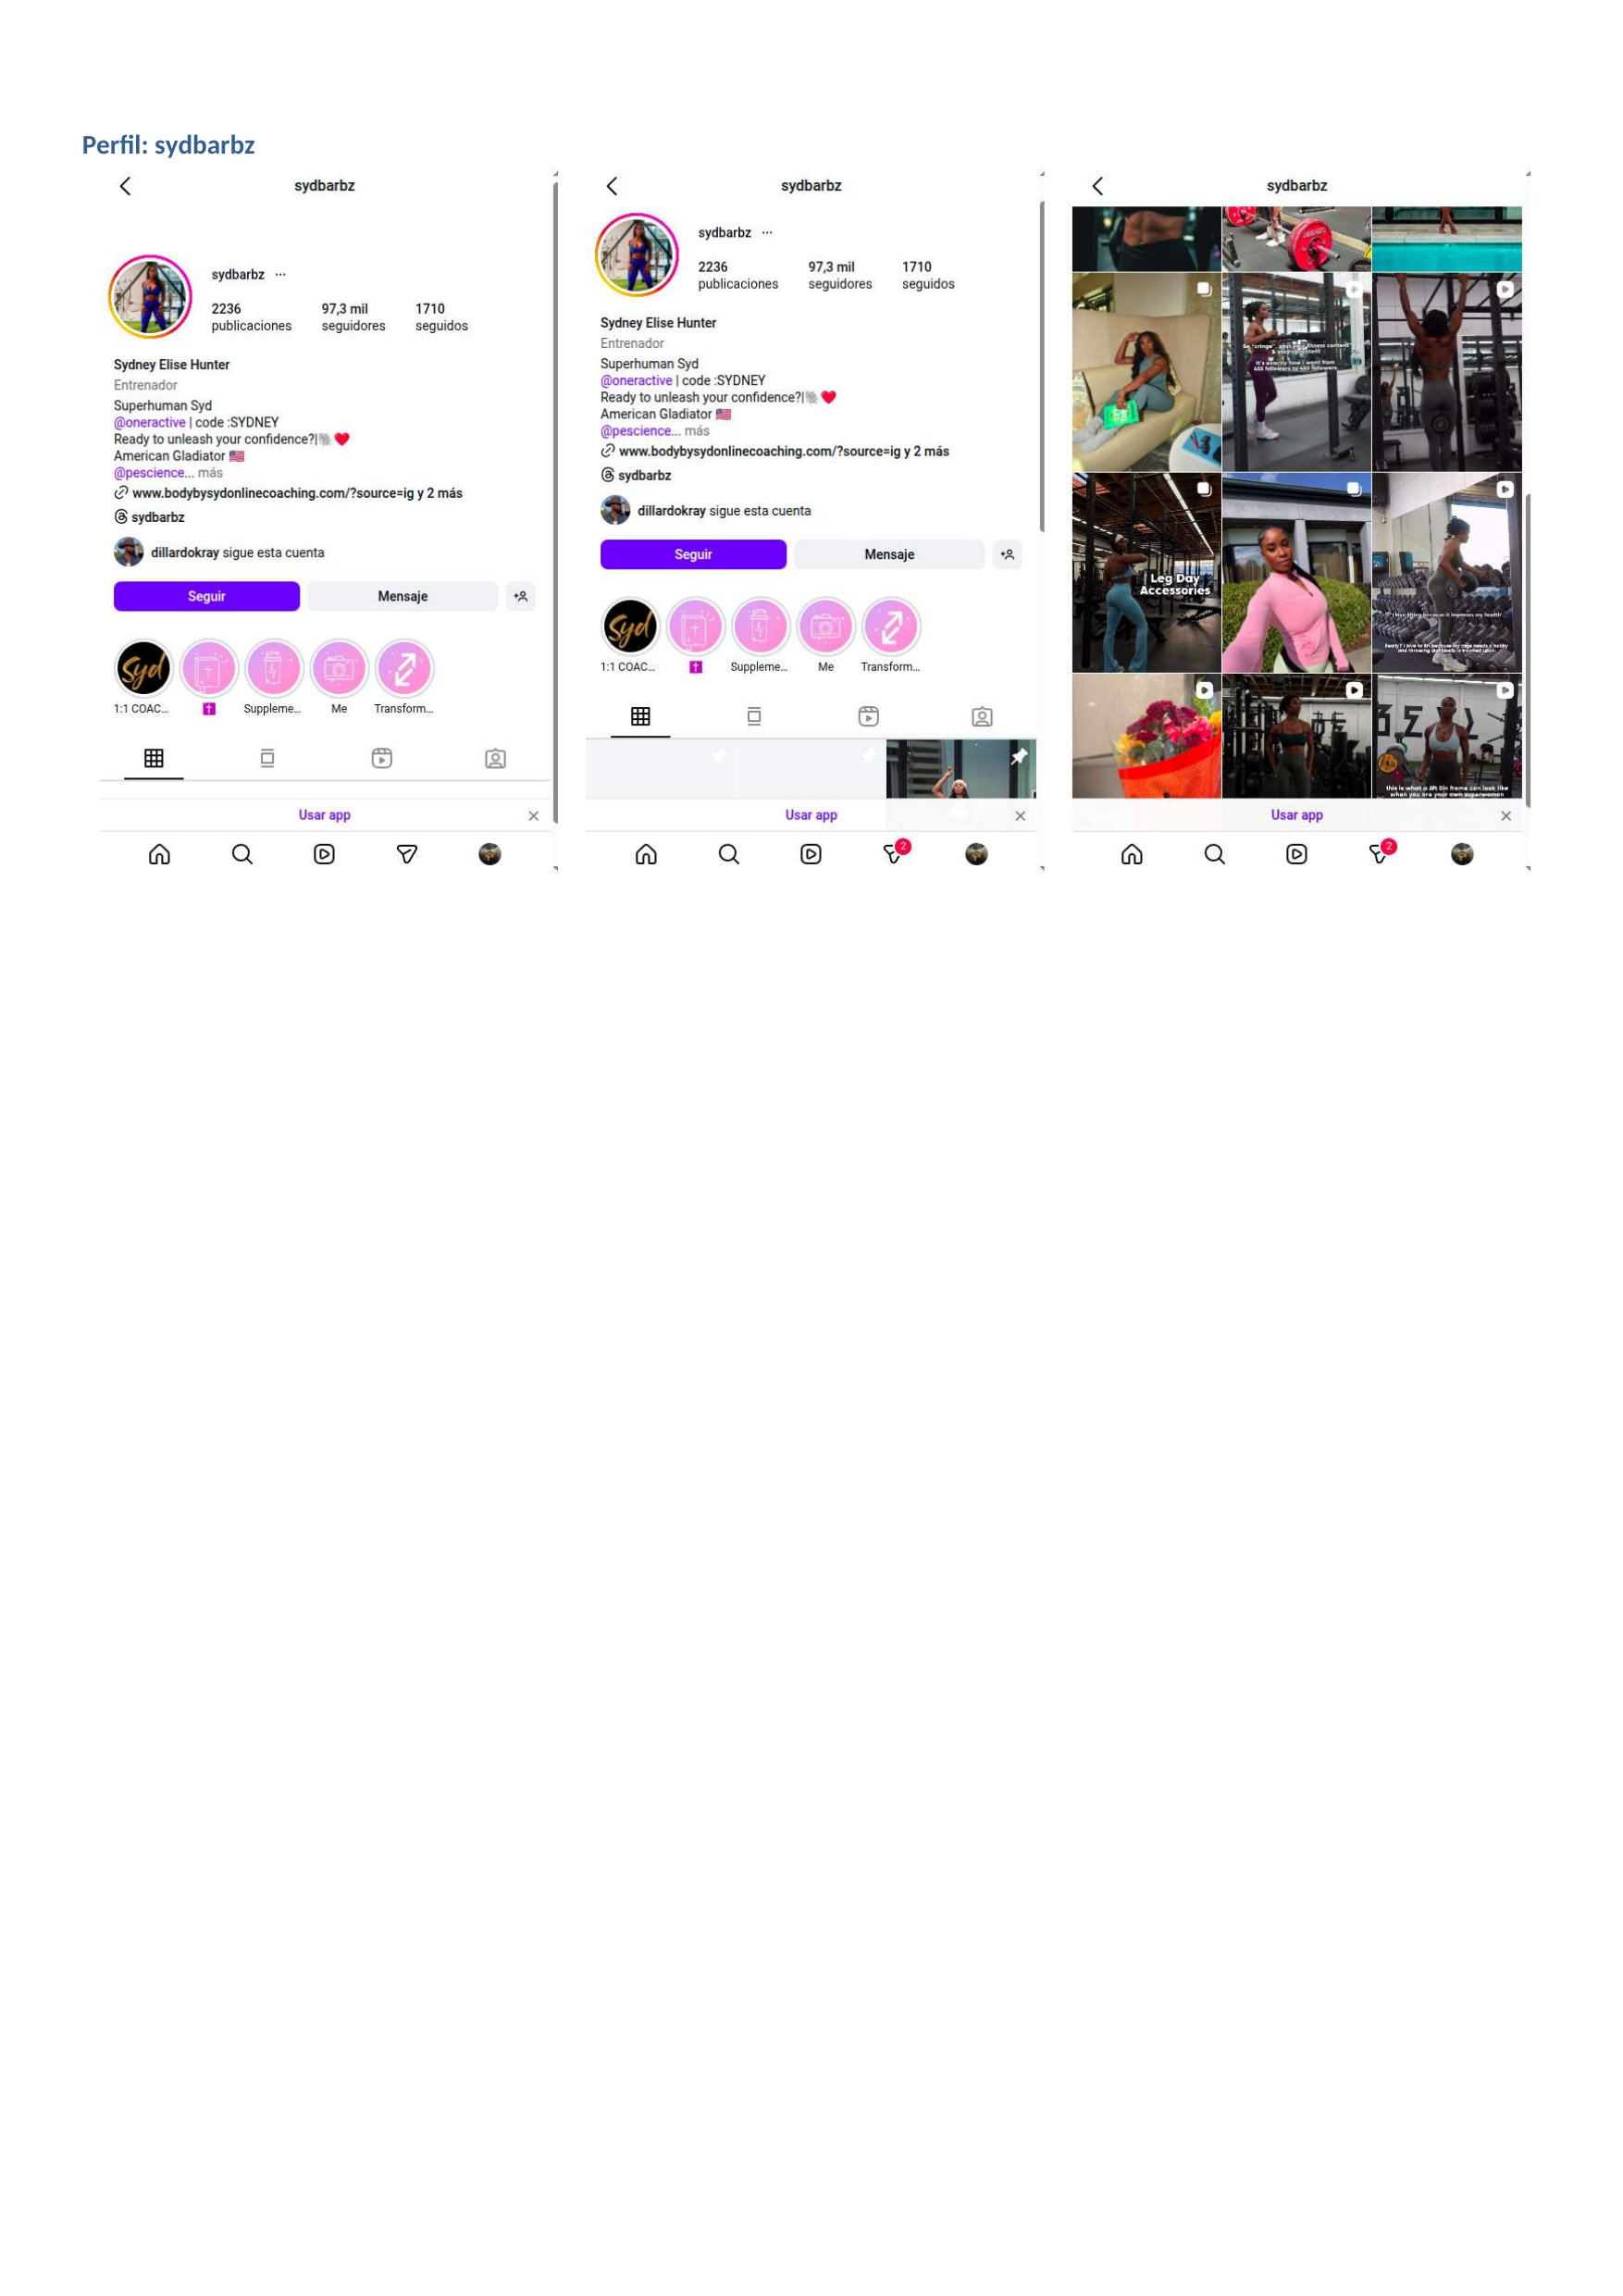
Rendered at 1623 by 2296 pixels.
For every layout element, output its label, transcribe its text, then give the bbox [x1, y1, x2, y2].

subtitle Perfil: sydbarbz [81, 128, 1541, 161]
picture [586, 166, 1045, 877]
table_header [1045, 167, 1530, 900]
table_header [71, 167, 558, 900]
picture [99, 166, 558, 877]
table_header [558, 167, 1044, 900]
picture [1072, 166, 1531, 877]
